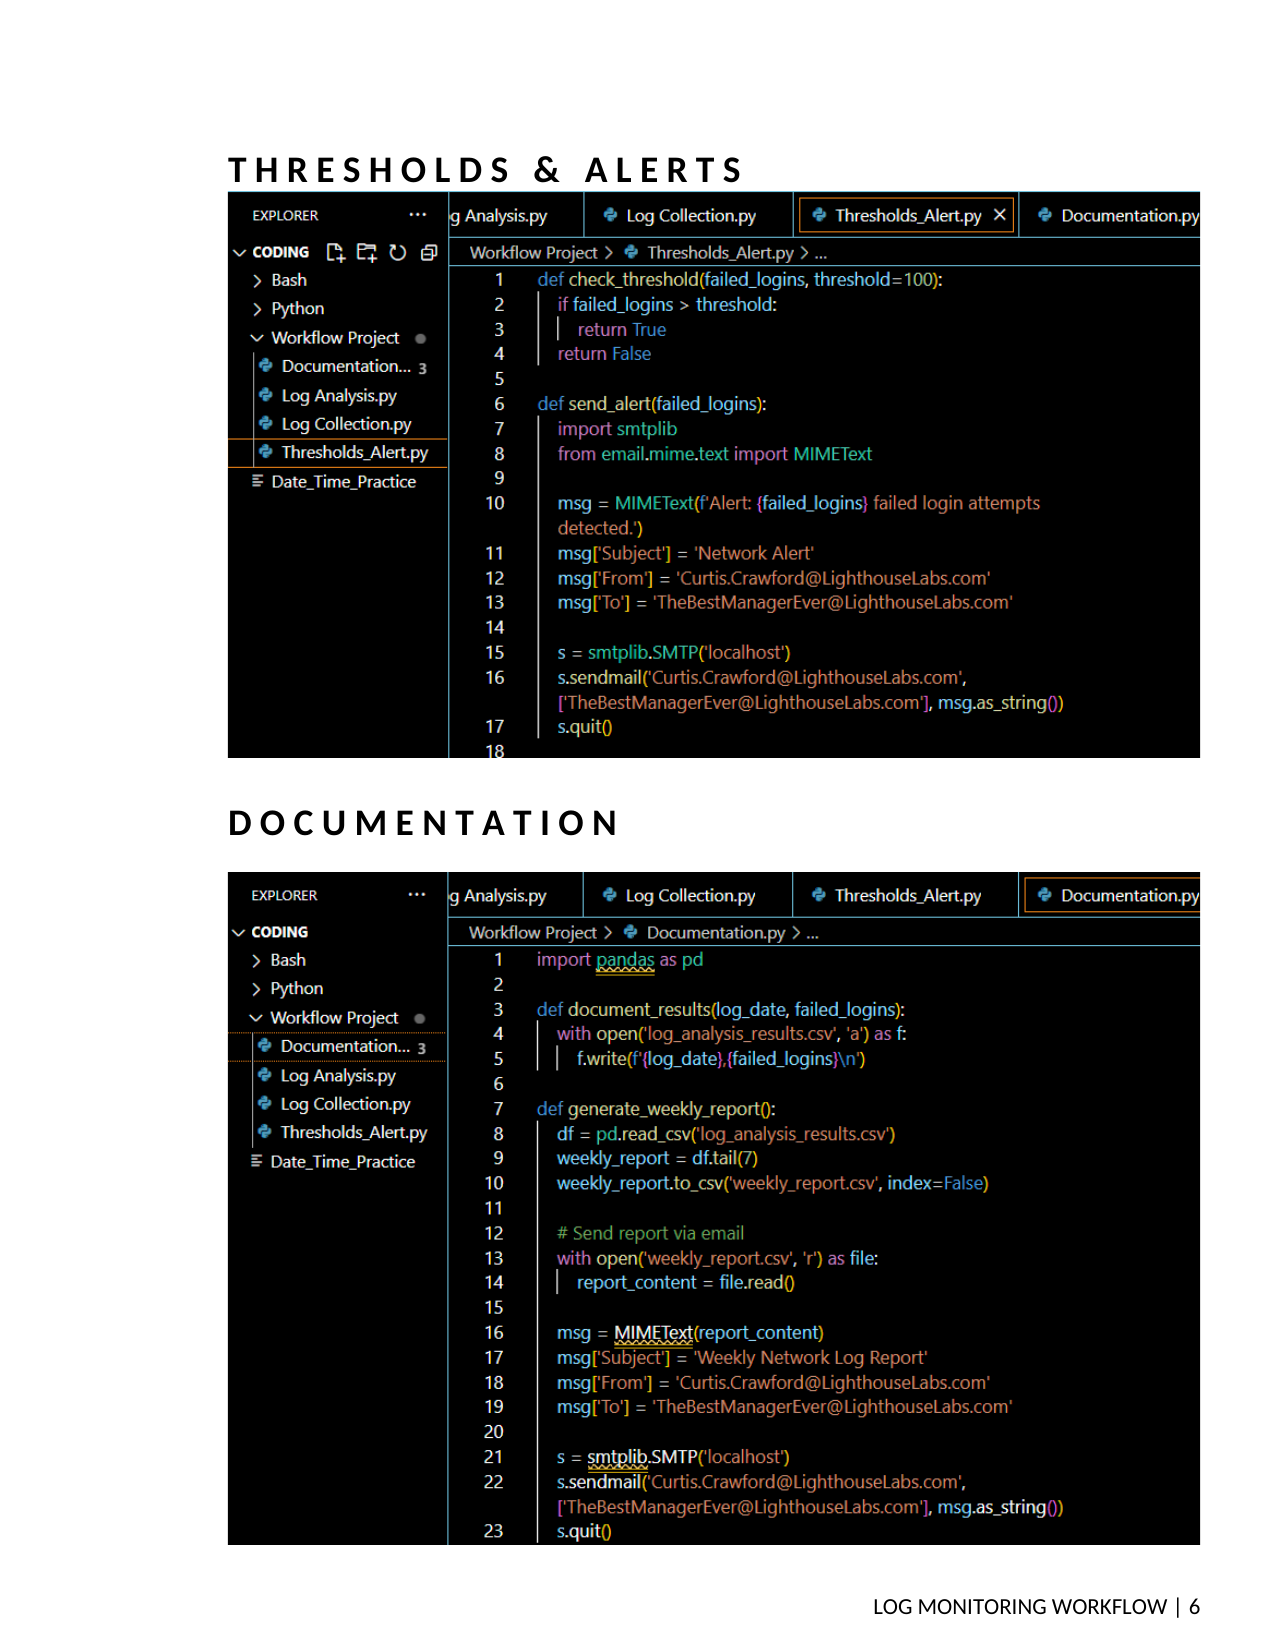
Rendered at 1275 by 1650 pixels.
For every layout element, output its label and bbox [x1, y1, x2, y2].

table_cell [217, 75, 1200, 1545]
picture [227, 872, 1200, 1545]
picture [227, 191, 1200, 758]
